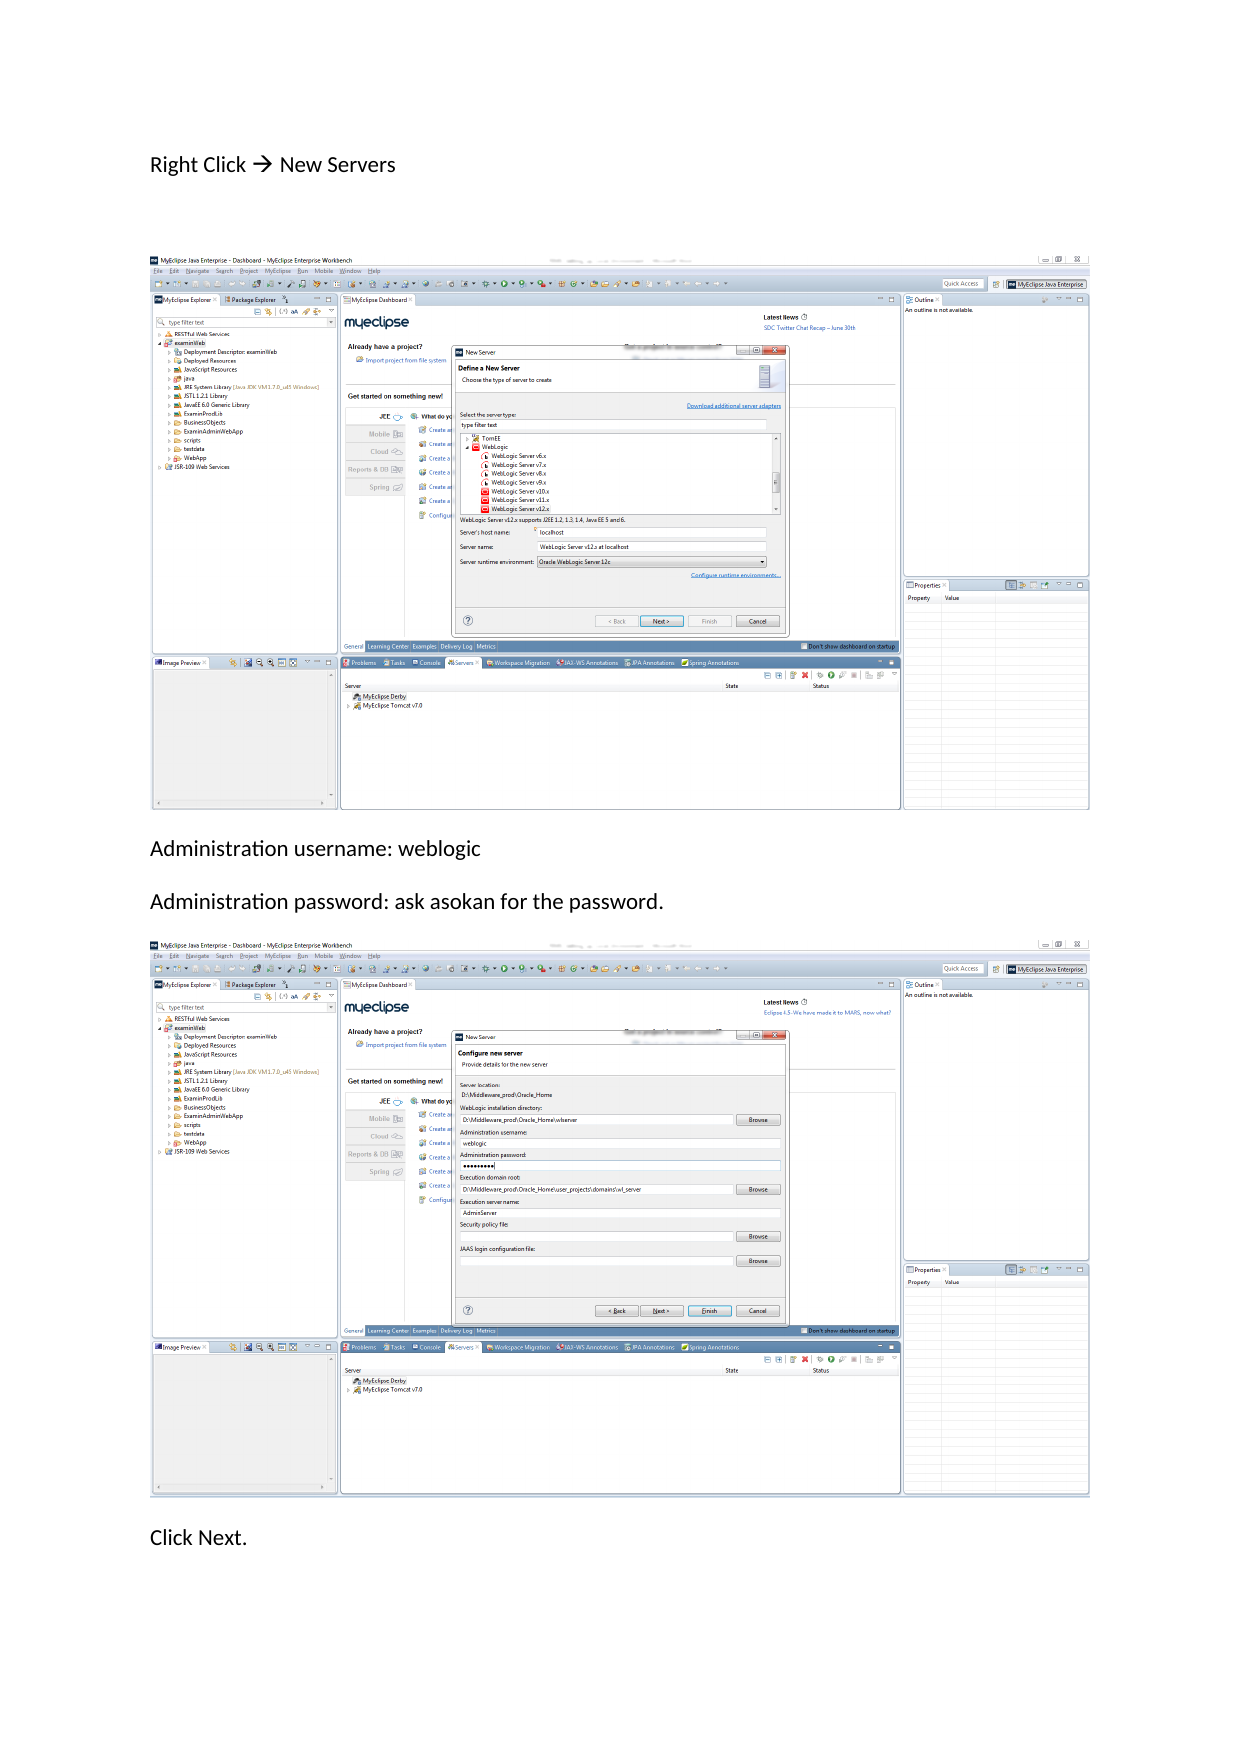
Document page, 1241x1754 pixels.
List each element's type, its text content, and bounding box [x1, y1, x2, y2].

picture [150, 940, 1090, 1498]
text Administration username: weblogic [150, 834, 1090, 862]
picture [150, 256, 1090, 810]
text Administration password: ask asokan for the password. [150, 887, 1090, 915]
text Right Click New Servers [150, 150, 1090, 178]
text Click Next. [150, 1523, 1090, 1551]
